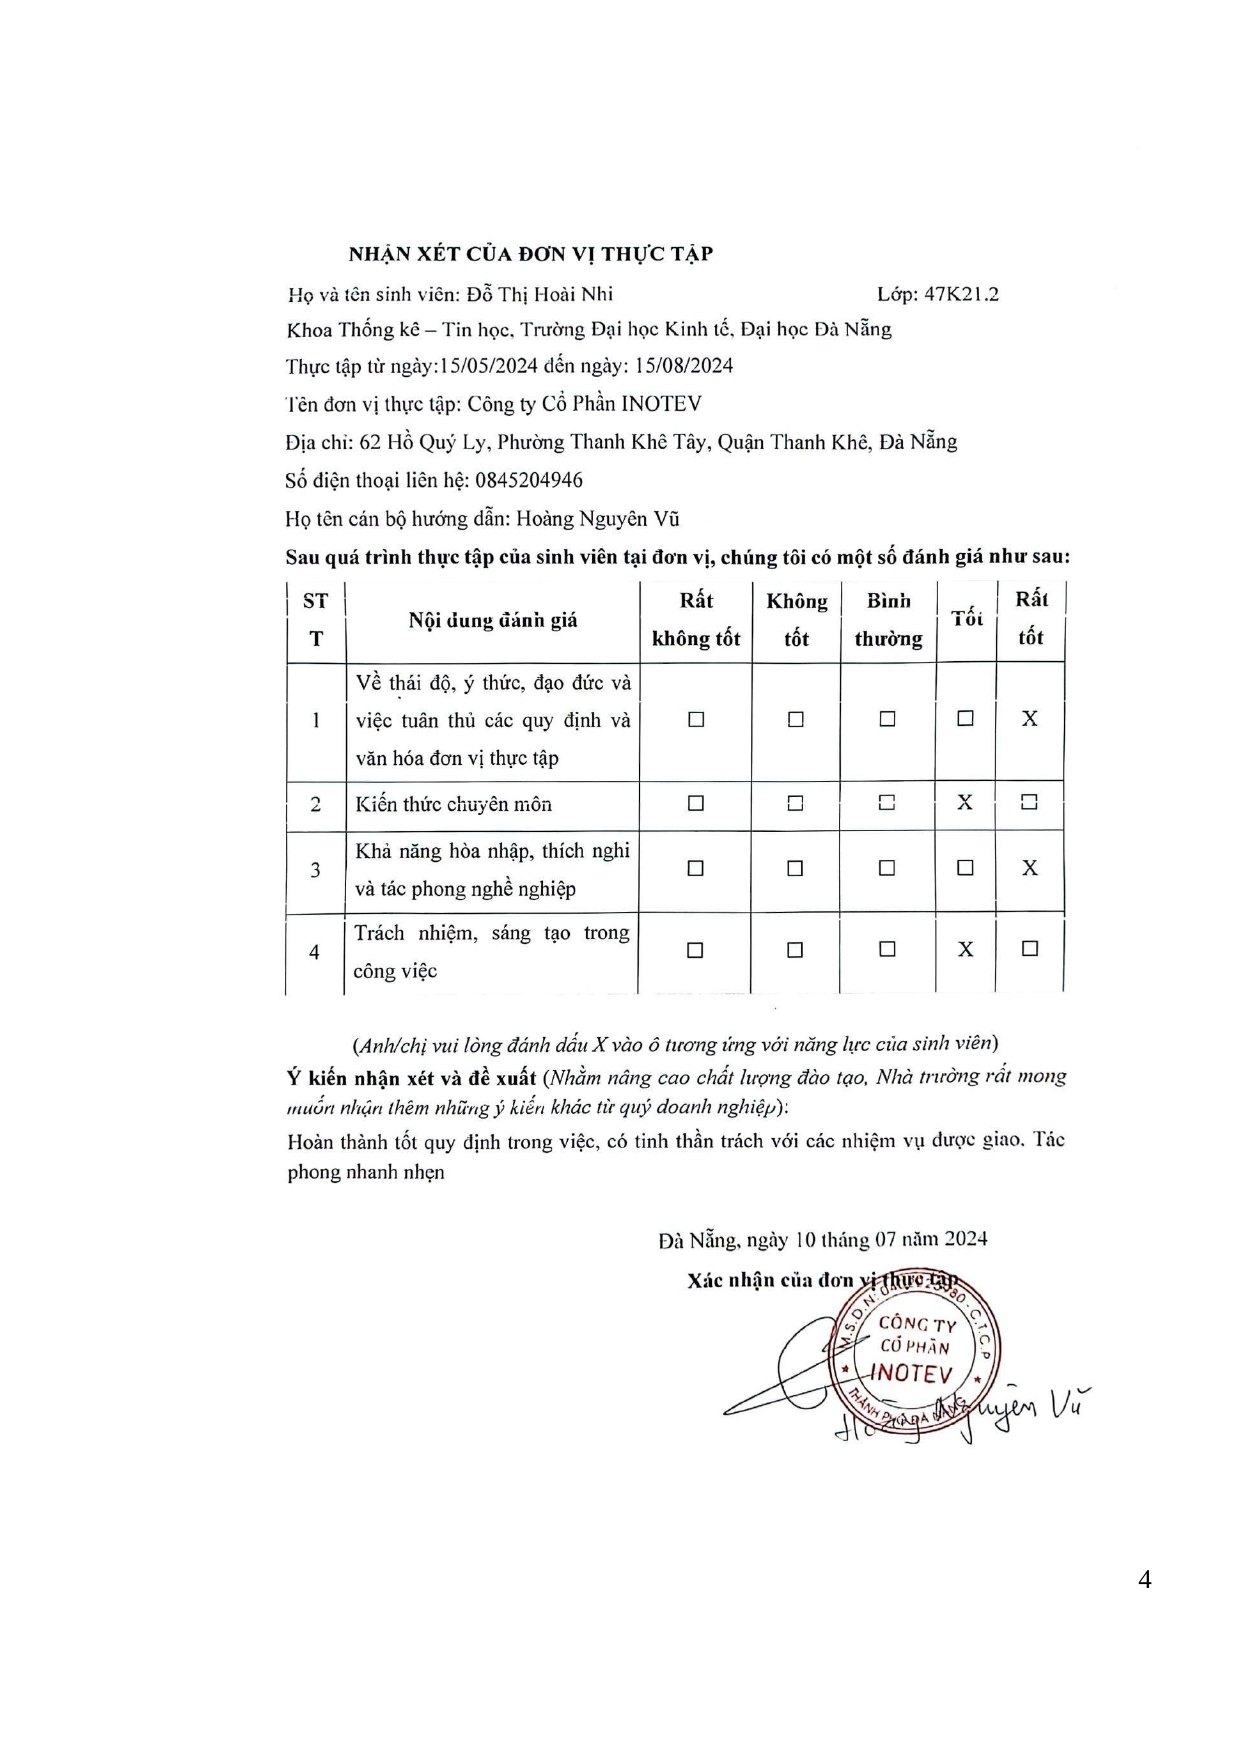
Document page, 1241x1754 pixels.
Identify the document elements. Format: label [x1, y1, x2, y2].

picture [177, 140, 1152, 1449]
